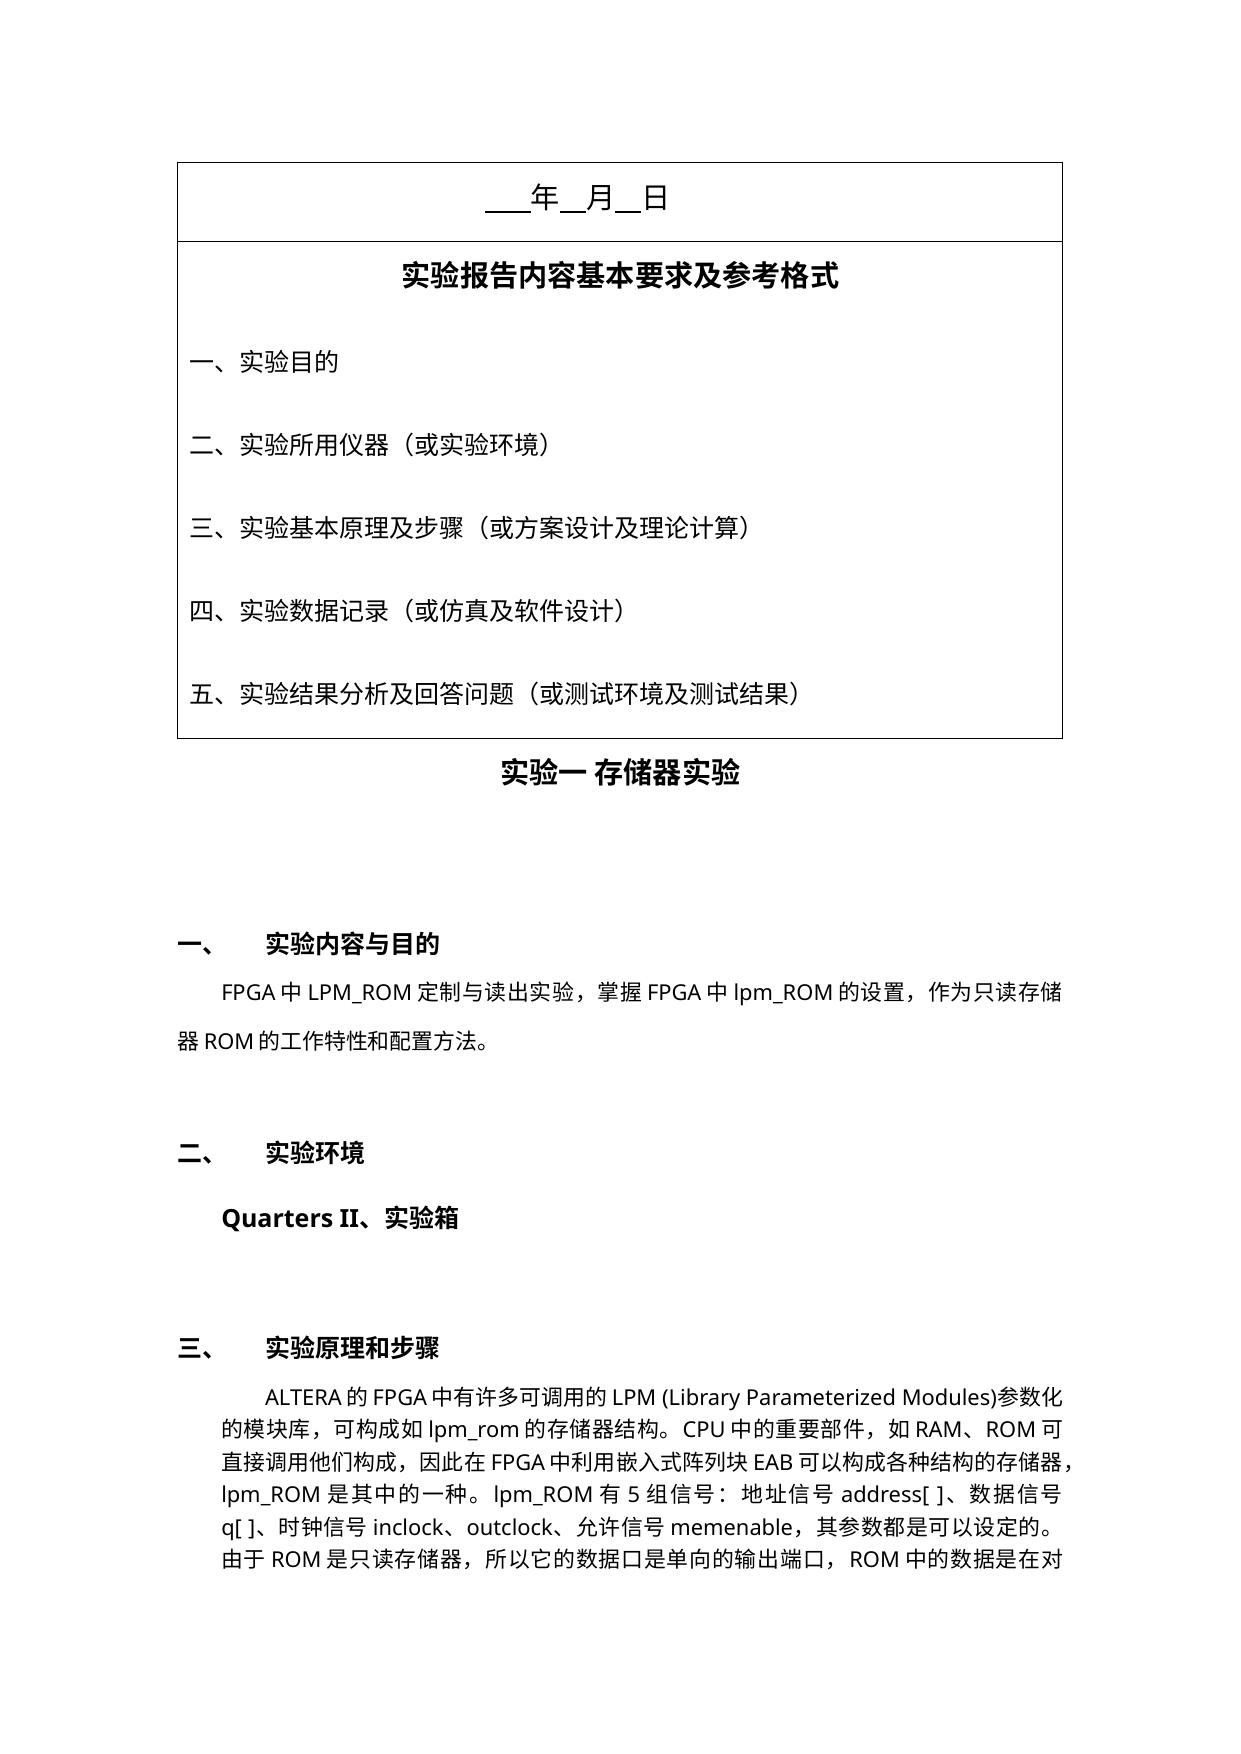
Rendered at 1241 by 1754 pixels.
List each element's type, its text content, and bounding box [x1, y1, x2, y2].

list 实验原理和步骤 [177, 1314, 1063, 1379]
text 实验一 存储器实验 [177, 739, 1063, 804]
text FPGA中LPM_ROM定制与读出实验，掌握FPGA中lpm_ROM的设置，作为只读存储器ROM的工作特性和配置方法。 [177, 975, 1063, 1056]
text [221, 1379, 1063, 1574]
text Quarters II、实验箱 [221, 1184, 1063, 1249]
table_cell 实验报告内容基本要求及参考格式 一、实验目的 二、实验所用仪器（或实验环境） 三、实验基本原理及步骤（或方案设计及理论计算） 四、实验数据记录（或仿真及软件设计） 五、实验结果分析及回答问题（或测试环境及测试结果） [178, 242, 1062, 738]
table_header 指导教师评语： 指导教师： 年 月 日 [178, 163, 1062, 241]
list 实验内容与目的 [177, 910, 1063, 975]
list 实验环境 [177, 1119, 1063, 1184]
